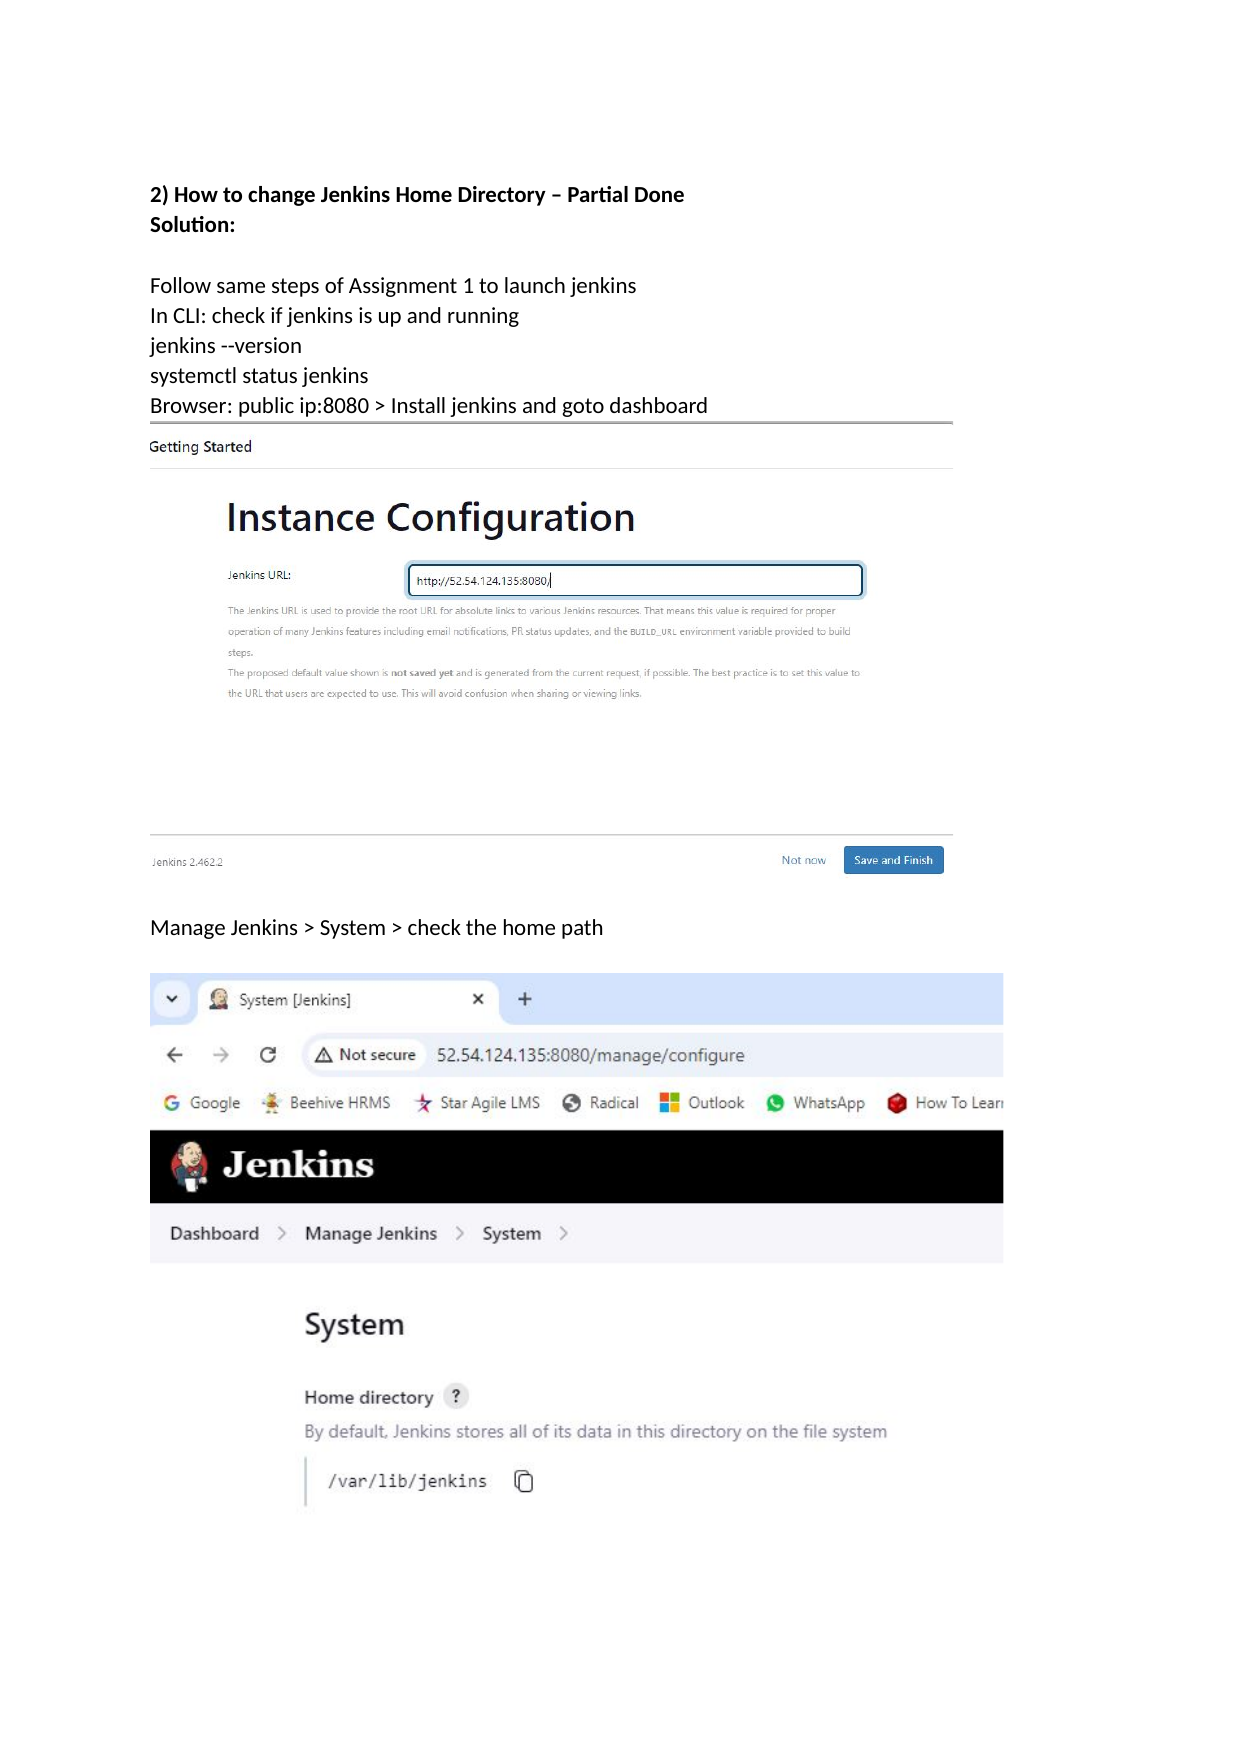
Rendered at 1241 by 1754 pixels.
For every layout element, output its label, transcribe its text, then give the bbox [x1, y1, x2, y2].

text jenkins --version [150, 331, 1090, 359]
picture [150, 421, 954, 881]
text Solution: [150, 210, 1090, 238]
text Manage Jenkins > System > check the home path [150, 913, 1090, 942]
text Follow same steps of Assignment 1 to launch jenkins [150, 271, 1090, 299]
text systemctl status jenkins [150, 361, 1090, 389]
text In CLI: check if jenkins is up and running [150, 301, 1090, 329]
text 2) How to change Jenkins Home Directory – Partial Done [150, 180, 1090, 208]
text Browser: public ip:8080 > Install jenkins and goto dashboard [150, 392, 1090, 420]
picture [150, 973, 1004, 1534]
